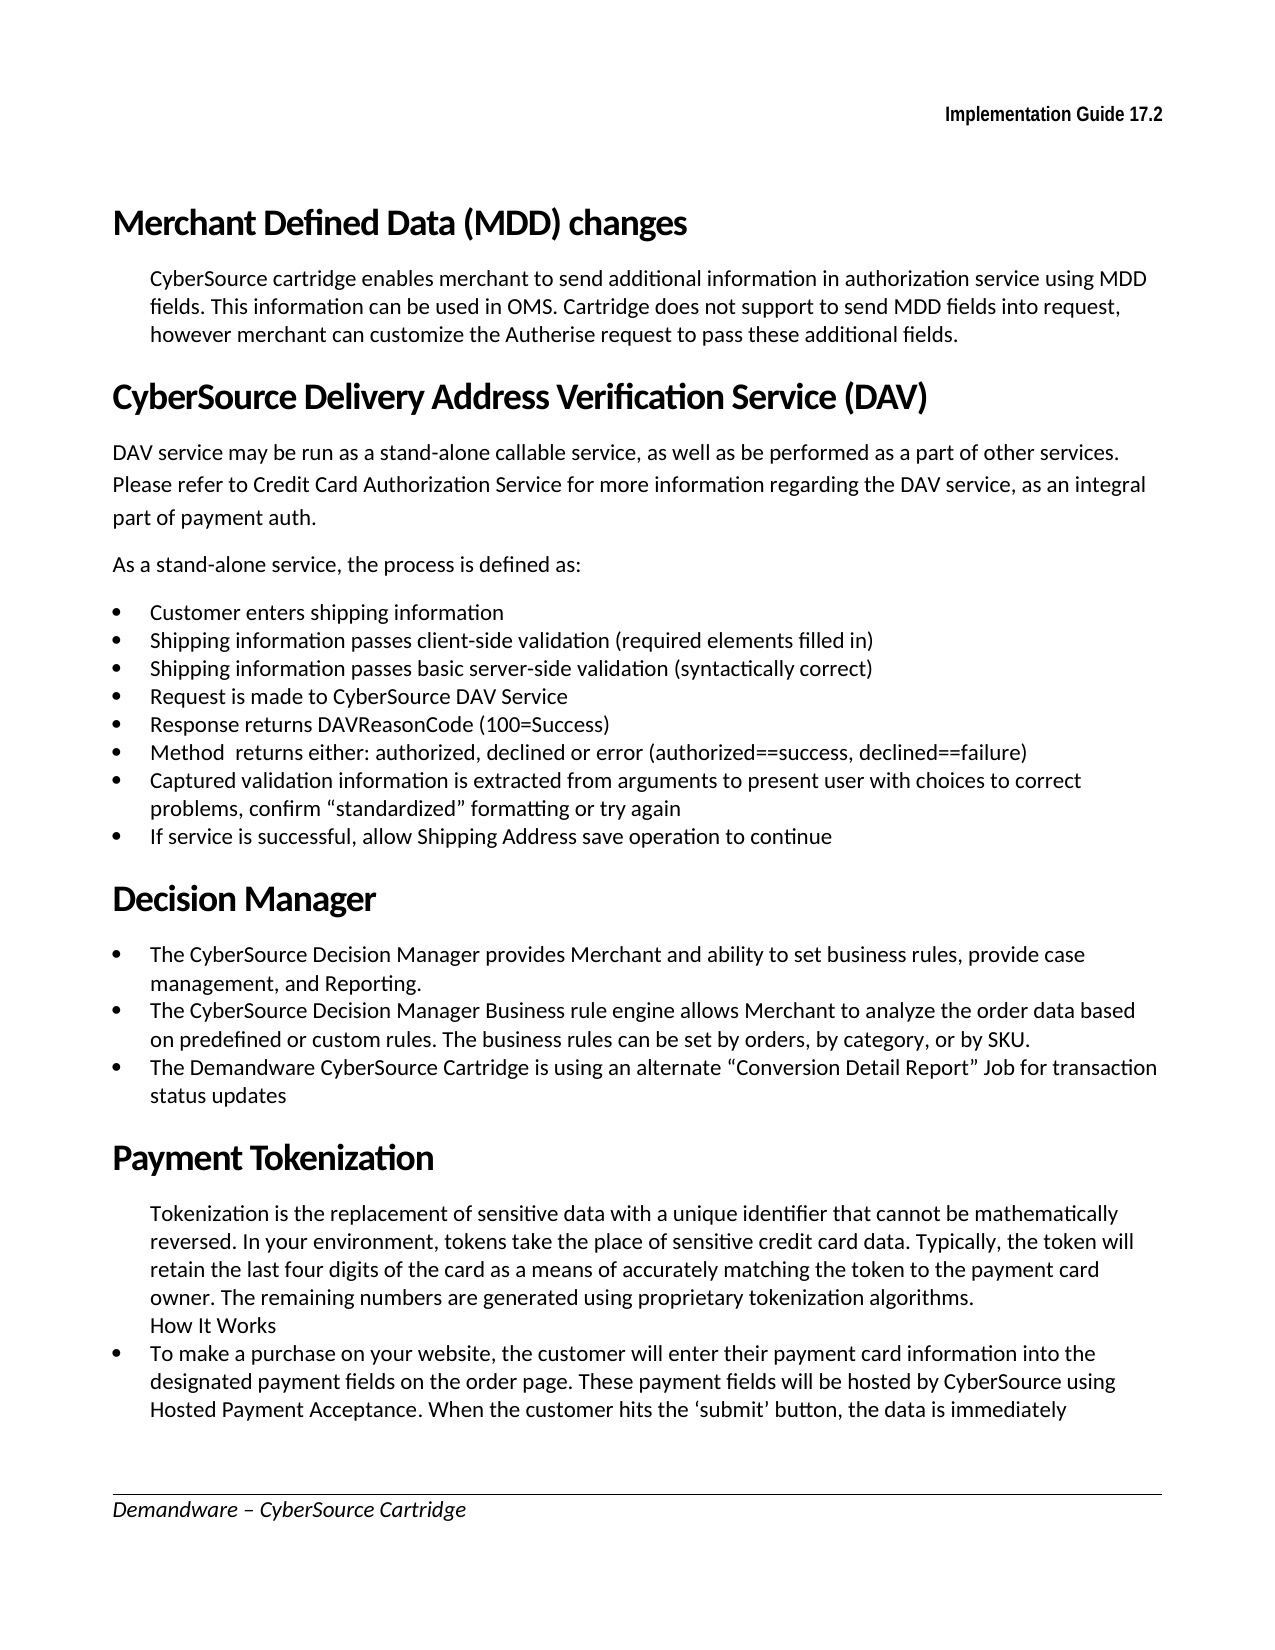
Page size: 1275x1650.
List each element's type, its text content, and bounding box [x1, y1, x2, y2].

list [112, 1339, 1162, 1423]
list Customer enters shipping information [112, 598, 1162, 626]
list Shipping information passes basic server-side validation (syntactically correct) [112, 654, 1162, 682]
text CyberSource cartridge enables merchant to send additional information in authorization service using MDD fields. This information can be used in OMS. Cartridge does not support to send MDD fields into request, however merchant can customize the Autherise request to pass these additional fields. [150, 264, 1162, 348]
list Shipping information passes client-side validation (required elements filled in) [112, 626, 1162, 654]
text As a stand-alone service, the process is defined as: [112, 550, 1162, 578]
list The CyberSource Decision Manager Business rule engine allows Merchant to analyze the order data based on predefined or custom rules. The business rules can be set by orders, by category, or by SKU. [112, 997, 1162, 1053]
text Tokenization is the replacement of sensitive data with a unique identifier that cannot be mathematically reversed. In your environment, tokens take the place of sensitive credit card data. Typically, the token will retain the last four digits of the card as a means of accurately matching the token to the payment card owner. The remaining numbers are generated using proprietary tokenization algorithms. [150, 1199, 1162, 1311]
list If service is successful, allow Shipping Address save operation to continue [112, 822, 1162, 850]
list The CyberSource Decision Manager provides Merchant and ability to set business rules, provide case management, and Reporting. [112, 941, 1162, 997]
subtitle Decision Manager [112, 875, 1162, 921]
list Request is made to CyberSource DAV Service [112, 682, 1162, 710]
text How It Works [150, 1311, 1162, 1339]
subtitle Payment Tokenization [112, 1134, 1162, 1179]
subtitle Merchant Defined Data (MDD) changes [112, 199, 1162, 244]
subtitle CyberSource Delivery Address Verification Service (DAV) [112, 373, 1162, 419]
list Captured validation information is extracted from arguments to present user with choices to correct problems, confirm “standardized” formatting or try again [112, 766, 1162, 822]
list Method returns either: authorized, declined or error (authorized==success, declined==failure) [112, 738, 1162, 766]
list Response returns DAVReasonCode (100=Success) [112, 710, 1162, 738]
text DAV service may be run as a stand-alone callable service, as well as be performed as a part of other services. Please refer to Credit Card Authorization Service for more information regarding the DAV service, as an integral part of payment auth. [112, 438, 1162, 531]
list The Demandware CyberSource Cartridge is using an alternate “Conversion Detail Report” Job for transaction status updates [112, 1053, 1162, 1109]
